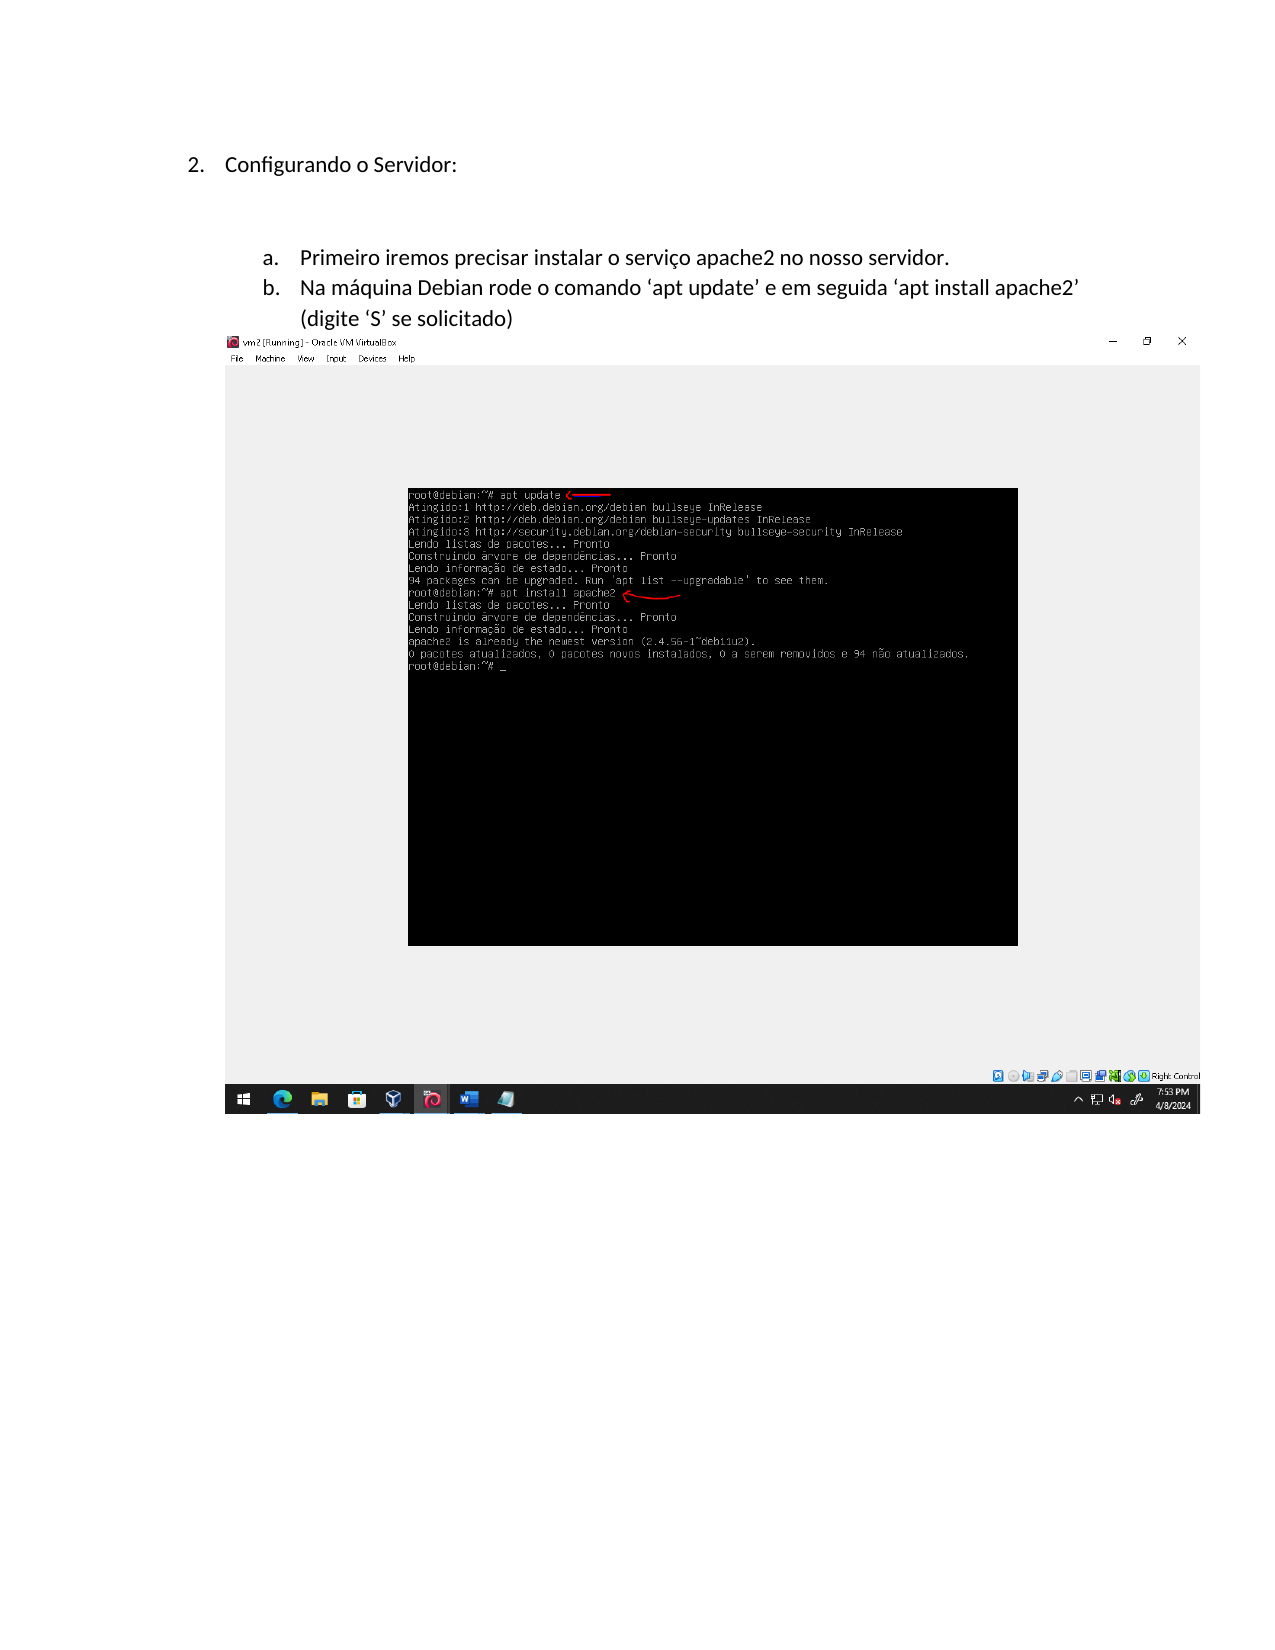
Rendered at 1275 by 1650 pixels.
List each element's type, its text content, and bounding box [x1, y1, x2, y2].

list Configurando o Servidor: [187, 150, 1125, 178]
picture [225, 333, 1200, 1114]
list Primeiro iremos precisar instalar o serviço apache2 no nosso servidor. [262, 243, 1125, 271]
list Na máquina Debian rode o comando ‘apt update’ e em seguida ‘apt install apache2’ (digite ‘S’ se solicitado) [262, 273, 1125, 332]
